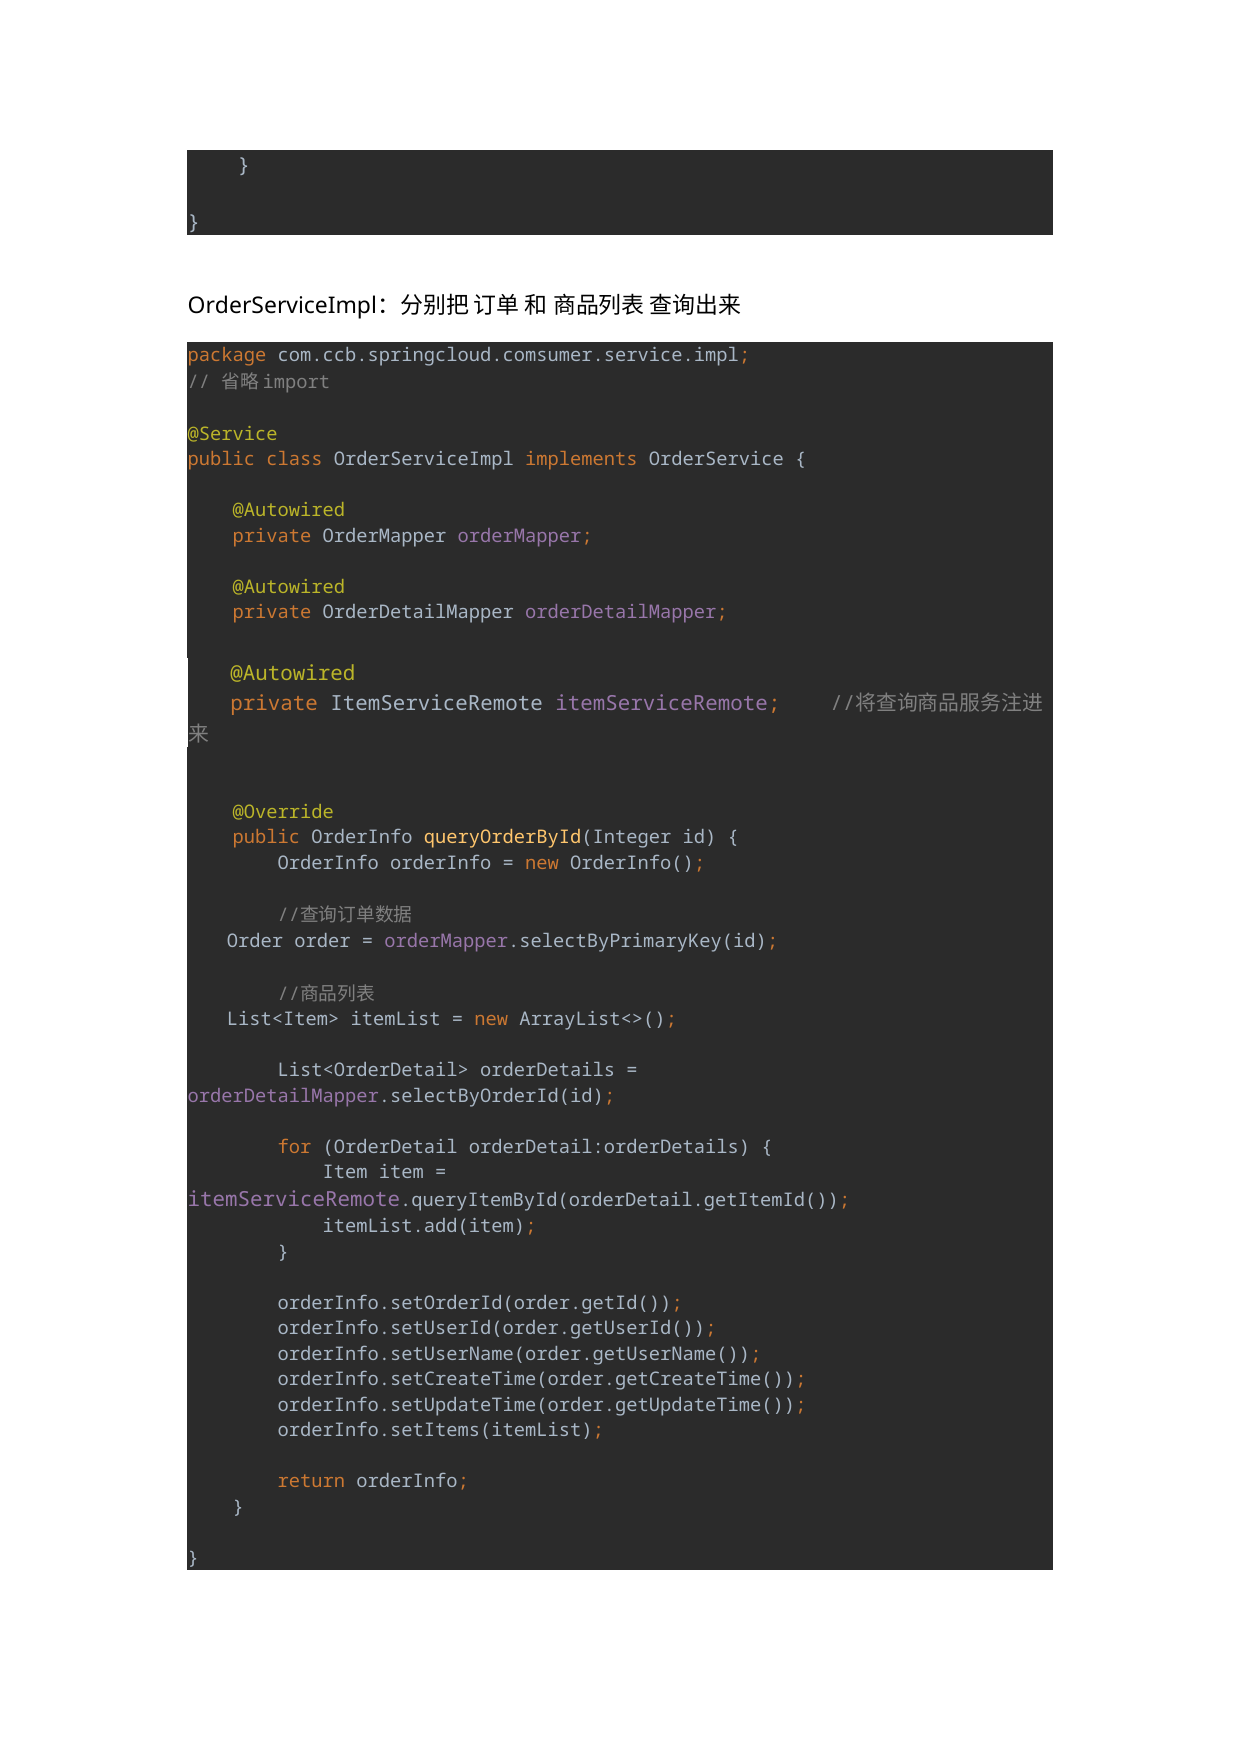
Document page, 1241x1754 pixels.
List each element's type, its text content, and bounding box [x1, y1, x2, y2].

text private ItemServiceRemote itemServiceRemote; //将查询商品服务注进来 [188, 686, 1053, 747]
text @Override public OrderInfo queryOrderById(Integer id) { OrderInfo orderInfo = new OrderInfo(); //查询订单数据 Order order = orderMapper.selectByPrimaryKey(id); //商品列表 List<Item> itemList = new ArrayList<>(); List<OrderDetail> orderDetails = orderDetailMapper.selectByOrderId(id); [187, 747, 1053, 1108]
text @Autowired [188, 658, 1053, 686]
text OrderServiceImpl：分别把 订单 和 商品列表 查询出来 [187, 287, 1053, 321]
text for (OrderDetail orderDetail:orderDetails) { Item item = itemServiceRemote.queryItemById(orderDetail.getItemId()); itemList.add(item); } orderInfo.setOrderId(order.getId()); orderInfo.setUserId(order.getUserId()); orderInfo.setUserName(order.getUserName()); orderInfo.setCreateTime(order.getCreateTime()); orderInfo.setUpdateTime(order.getUpdateTime()); orderInfo.setItems(itemList); return orderInfo; } } [187, 1108, 1053, 1570]
text @Service public class OrderServiceImpl implements OrderService { @Autowired private OrderMapper orderMapper; @Autowired private OrderDetailMapper orderDetailMapper; [187, 394, 1053, 658]
text package com.ccb.springcloud.comsumer.service.impl; // 省略import [187, 342, 1053, 394]
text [187, 150, 1053, 235]
